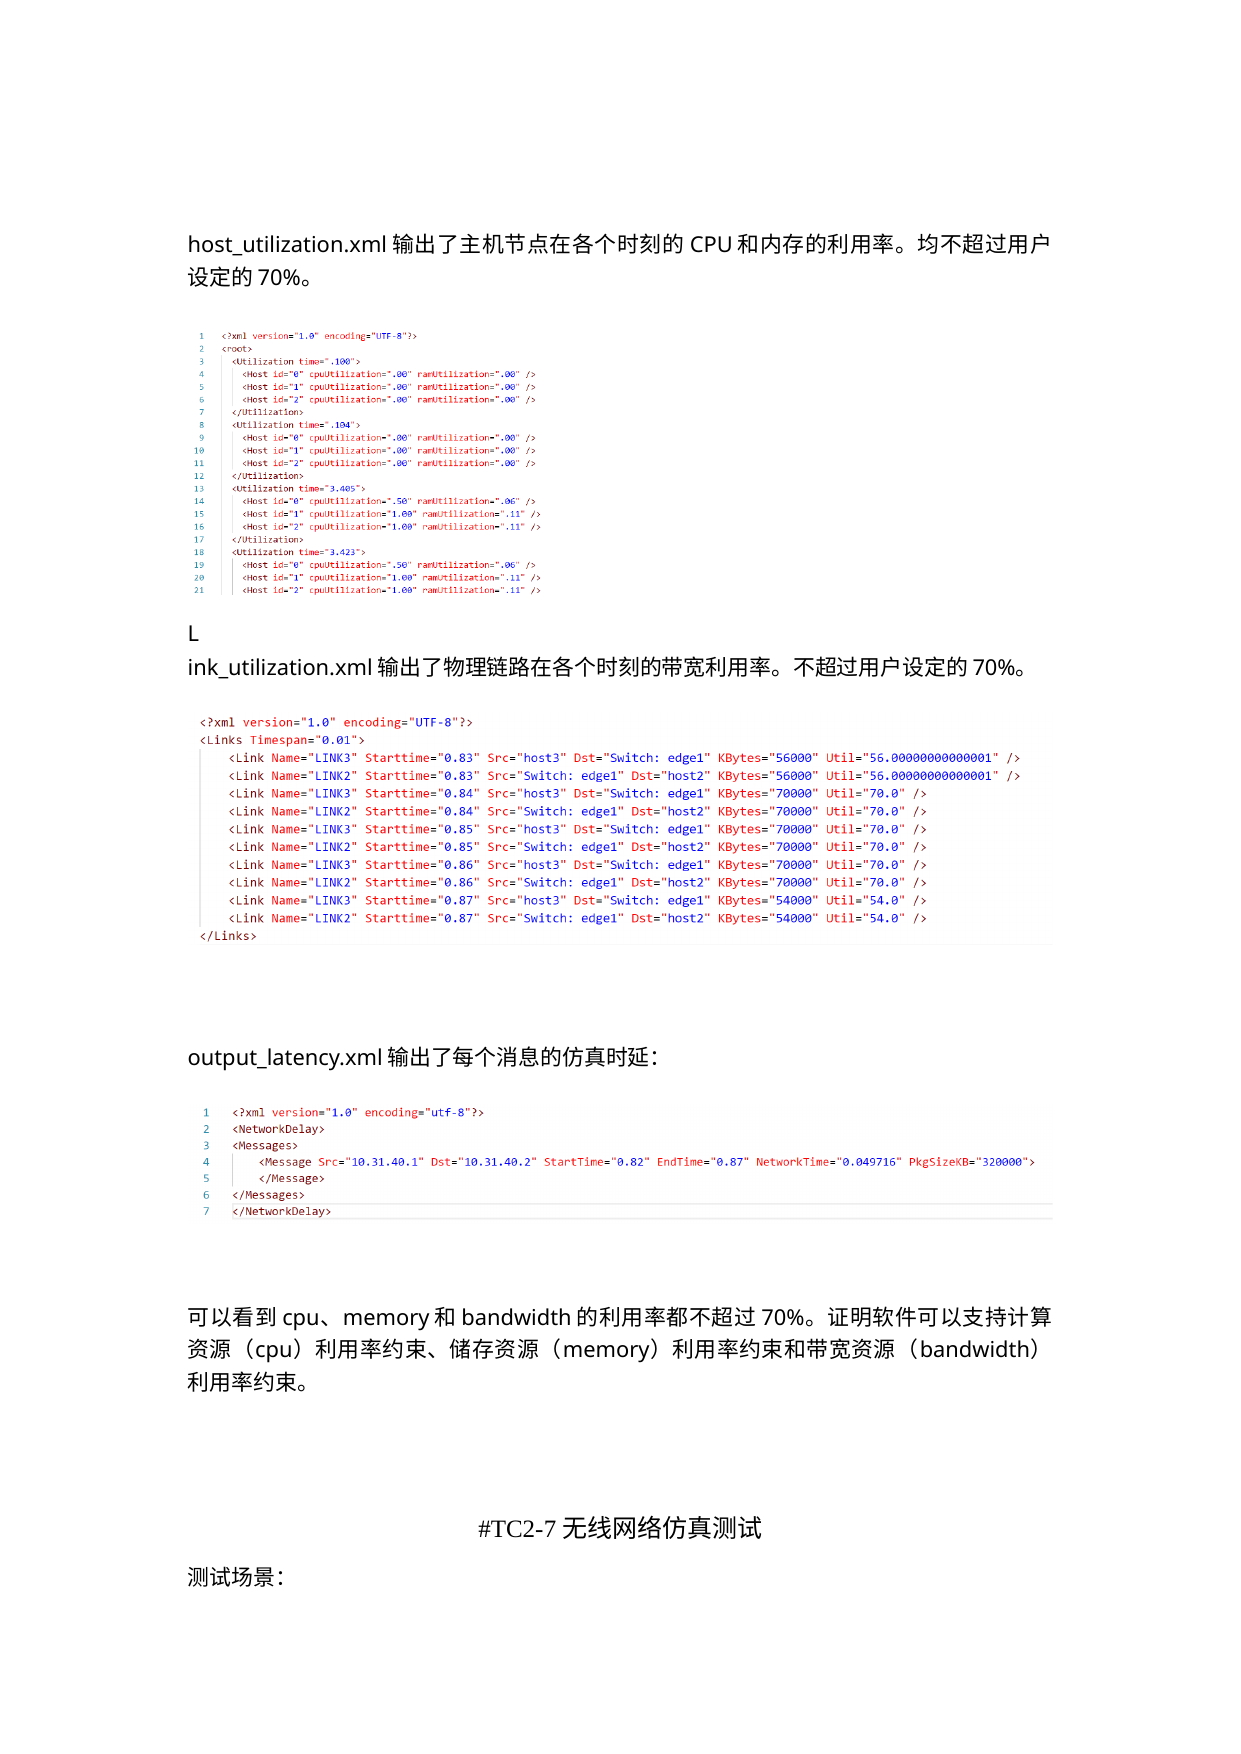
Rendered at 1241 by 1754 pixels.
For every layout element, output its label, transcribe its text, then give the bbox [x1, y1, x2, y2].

text ink_utilization.xml输出了物理链路在各个时刻的带宽利用率。不超过用户设定的70%。 [187, 649, 1053, 682]
text 可以看到cpu、memory和bandwidth的利用率都不超过70%。证明软件可以支持计算资源（cpu）利用率约束、储存资源（memory）利用率约束和带宽资源（bandwidth）利用率约束。 [187, 1299, 1053, 1397]
text host_utilization.xml输出了主机节点在各个时刻的CPU和内存的利用率。均不超过用户设定的70%。 [187, 227, 1053, 292]
text 测试场景： [187, 1559, 1053, 1592]
picture [187, 714, 1053, 945]
picture [187, 328, 701, 595]
text output_latency.xml输出了每个消息的仿真时延： [187, 1039, 1053, 1072]
picture [187, 1104, 1053, 1224]
text #TC2-7 无线网络仿真测试 [187, 1494, 1053, 1559]
